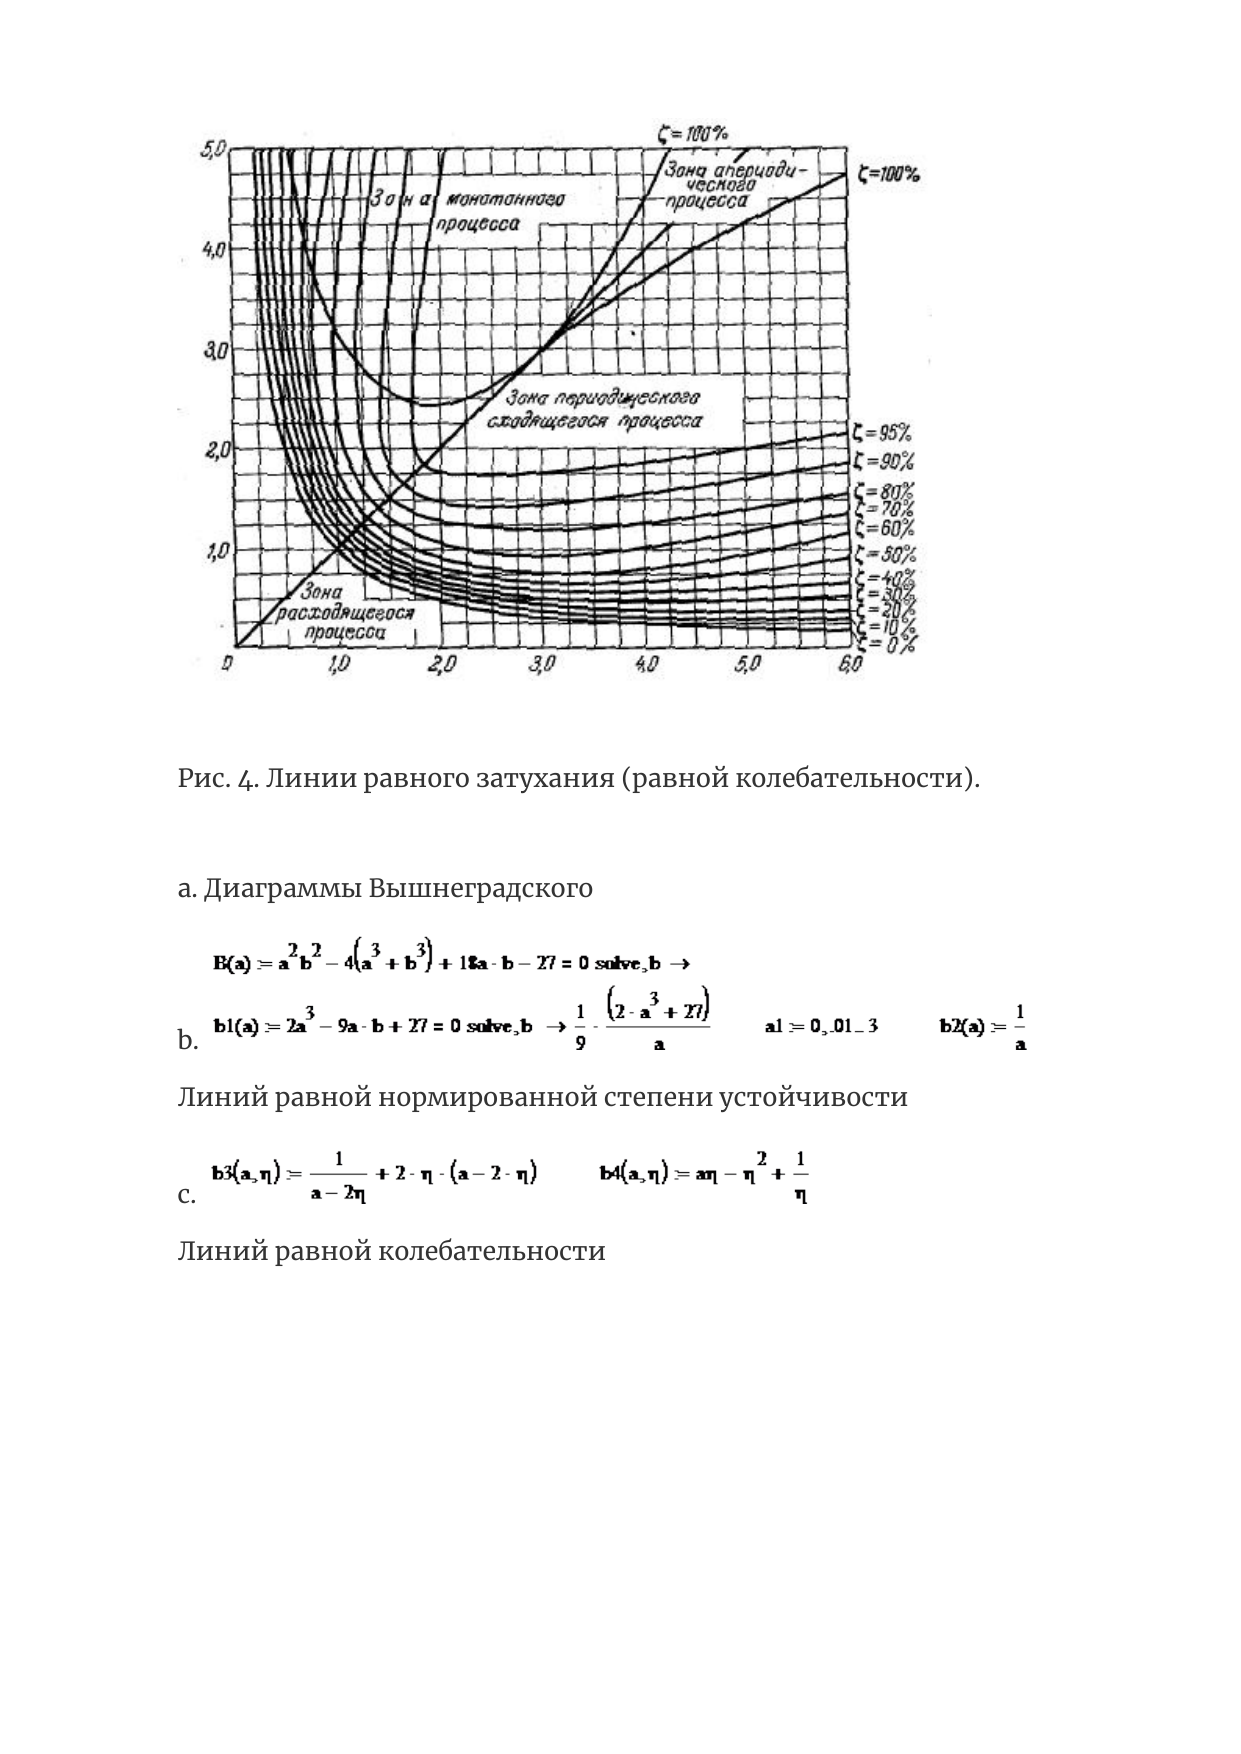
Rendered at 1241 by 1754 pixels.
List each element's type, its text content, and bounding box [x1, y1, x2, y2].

text Линий равной колебательности [177, 1235, 1152, 1267]
picture [205, 929, 1027, 1050]
picture [177, 118, 932, 684]
text Рис. 4. Линии равного затухания (равной колебательности). [177, 762, 1152, 794]
text a. Диаграммы Вышнеградского [177, 873, 1152, 904]
text Линий равной нормированной степени устойчивости [177, 1081, 1152, 1113]
picture [202, 1137, 809, 1204]
